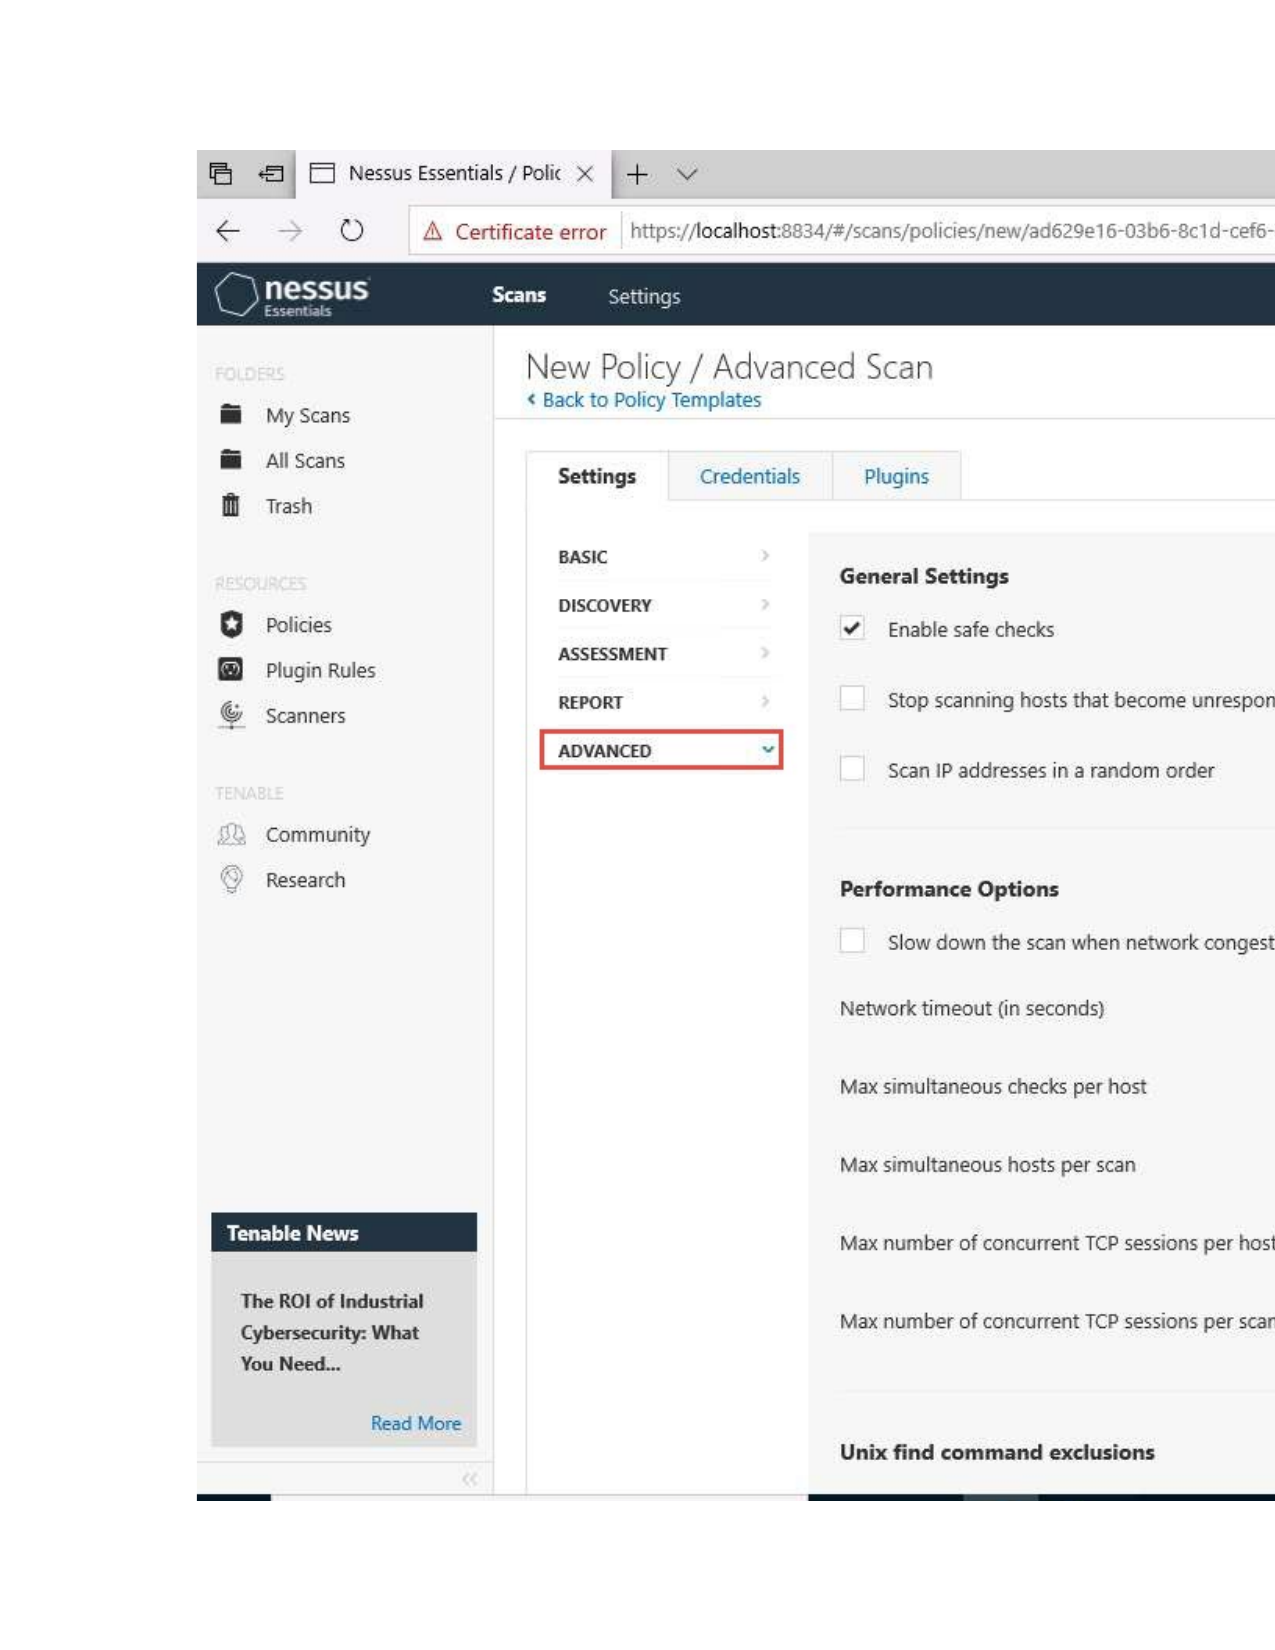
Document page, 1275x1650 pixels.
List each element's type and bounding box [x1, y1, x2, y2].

picture [196, 150, 1275, 1501]
